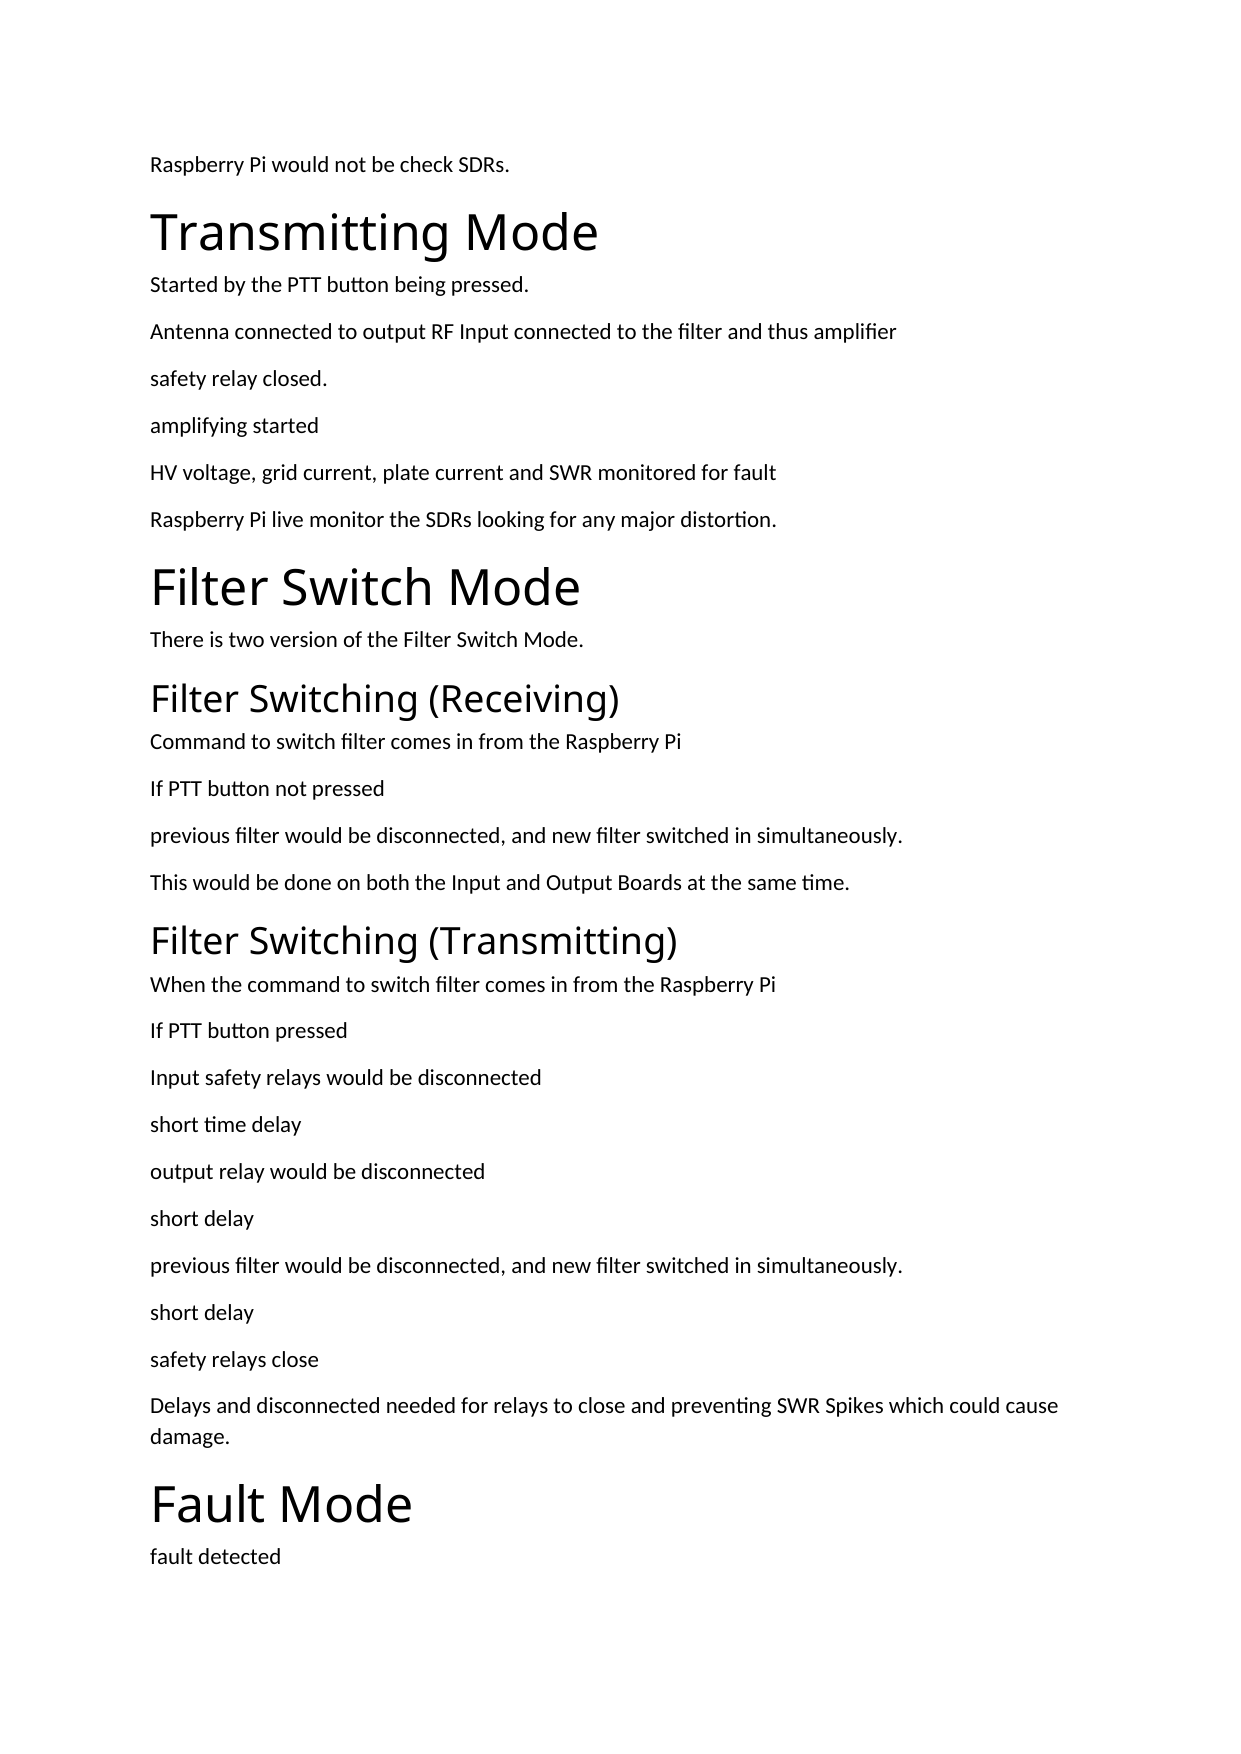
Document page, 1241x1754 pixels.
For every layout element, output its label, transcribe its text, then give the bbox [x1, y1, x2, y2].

text Command to switch filter comes in from the Raspberry Pi [150, 727, 1090, 755]
text Delays and disconnected needed for relays to close and preventing SWR Spikes which could cause damage. [150, 1392, 1090, 1450]
text HV voltage, grid current, plate current and SWR monitored for fault [150, 458, 1090, 486]
text There is two version of the Filter Switch Mode. [150, 625, 1090, 653]
text short delay [150, 1204, 1090, 1232]
subtitle Filter Switch Mode [150, 552, 1090, 620]
text amplifying started [150, 411, 1090, 439]
text previous filter would be disconnected, and new filter switched in simultaneously. [150, 821, 1090, 849]
text This would be done on both the Input and Output Boards at the same time. [150, 868, 1090, 896]
subtitle Filter Switching (Receiving) [150, 672, 1090, 723]
subtitle Filter Switching (Transmitting) [150, 915, 1090, 966]
text Antenna connected to output RF Input connected to the filter and thus amplifier [150, 317, 1090, 345]
text When the command to switch filter comes in from the Raspberry Pi [150, 970, 1090, 998]
text If PTT button not pressed [150, 774, 1090, 802]
subtitle Fault Mode [150, 1469, 1090, 1537]
text Raspberry Pi would not be check SDRs. [150, 150, 1090, 178]
text If PTT button pressed [150, 1017, 1090, 1045]
text fault detected [150, 1542, 1090, 1570]
text short time delay [150, 1110, 1090, 1138]
text Started by the PTT button being pressed. [150, 270, 1090, 298]
text Input safety relays would be disconnected [150, 1063, 1090, 1092]
text safety relay closed. [150, 364, 1090, 392]
subtitle Transmitting Mode [150, 197, 1090, 265]
text output relay would be disconnected [150, 1157, 1090, 1185]
text short delay [150, 1298, 1090, 1326]
text previous filter would be disconnected, and new filter switched in simultaneously. [150, 1251, 1090, 1279]
text safety relays close [150, 1345, 1090, 1373]
text Raspberry Pi live monitor the SDRs looking for any major distortion. [150, 505, 1090, 533]
